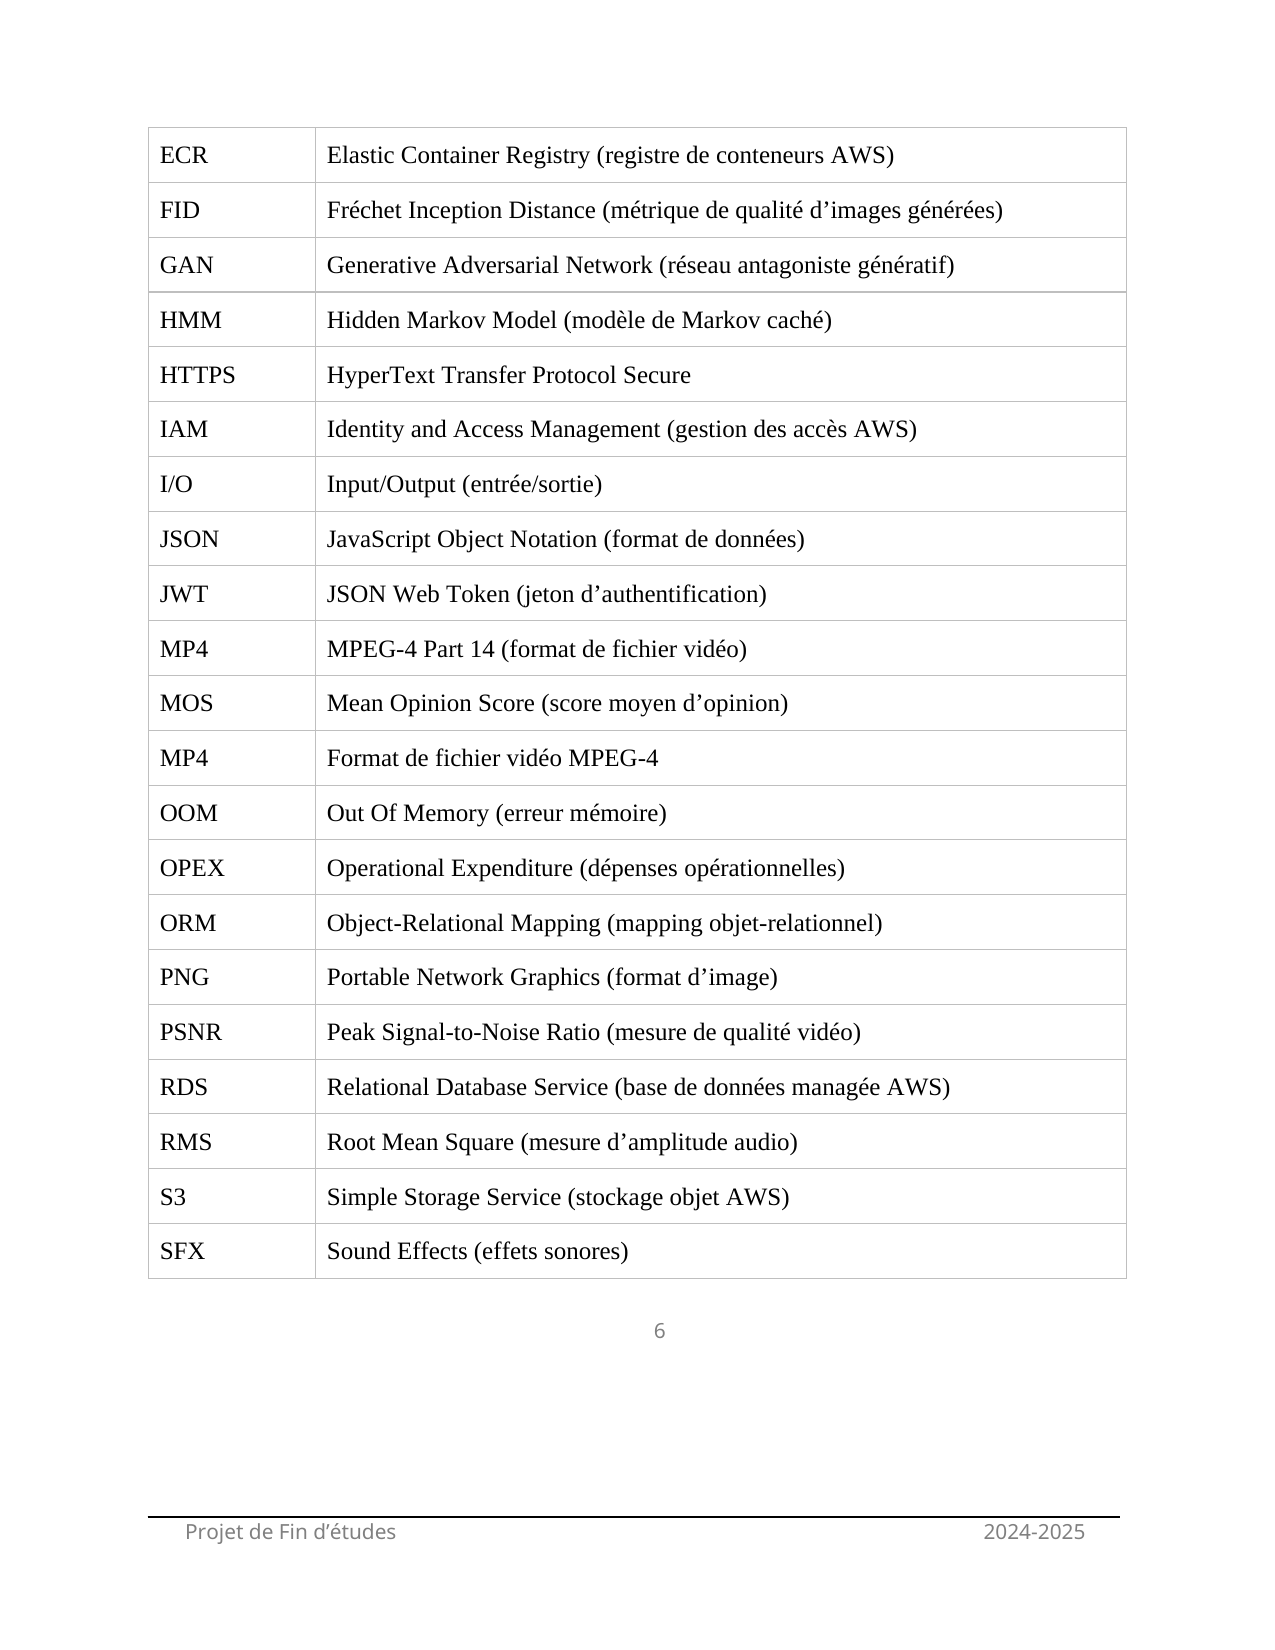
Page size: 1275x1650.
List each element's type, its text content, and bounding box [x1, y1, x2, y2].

table_cell Out Of Memory (erreur mémoire) [316, 786, 1126, 839]
table_cell GAN [149, 238, 315, 291]
table_cell OPEX [149, 840, 315, 894]
table_cell MP4 [149, 731, 315, 784]
table_cell JSON Web Token (jeton d’authentification) [316, 566, 1126, 620]
table_cell ECR [149, 128, 315, 182]
table_cell Generative Adversarial Network (réseau antagoniste génératif) [316, 238, 1126, 291]
table_cell Simple Storage Service (stockage objet AWS) [316, 1169, 1126, 1223]
table_cell S3 [149, 1169, 315, 1223]
table_cell HMM [149, 293, 315, 346]
table_cell Fréchet Inception Distance (métrique de qualité d’images générées) [316, 183, 1126, 237]
table_cell Portable Network Graphics (format d’image) [316, 950, 1126, 1004]
table_cell Peak Signal-to-Noise Ratio (mesure de qualité vidéo) [316, 1005, 1126, 1058]
table_cell JavaScript Object Notation (format de données) [316, 512, 1126, 565]
table_cell PNG [149, 950, 315, 1004]
table_cell Object-Relational Mapping (mapping objet-relationnel) [316, 895, 1126, 949]
table_cell IAM [149, 402, 315, 456]
table_cell Input/Output (entrée/sortie) [316, 457, 1126, 511]
table_cell Sound Effects (effets sonores) [316, 1224, 1126, 1278]
table_cell Root Mean Square (mesure d’amplitude audio) [316, 1114, 1126, 1168]
table_cell Operational Expenditure (dépenses opérationnelles) [316, 840, 1126, 894]
table_cell MP4 [149, 621, 315, 675]
table_cell PSNR [149, 1005, 315, 1058]
table_cell Elastic Container Registry (registre de conteneurs AWS) [316, 128, 1126, 182]
table_cell ORM [149, 895, 315, 949]
table_cell Relational Database Service (base de données managée AWS) [316, 1060, 1126, 1113]
table_cell JWT [149, 566, 315, 620]
table_cell MOS [149, 676, 315, 730]
table_cell MPEG-4 Part 14 (format de fichier vidéo) [316, 621, 1126, 675]
table_cell OOM [149, 786, 315, 839]
table_cell SFX [149, 1224, 315, 1278]
table_cell Identity and Access Management (gestion des accès AWS) [316, 402, 1126, 456]
table_cell Format de fichier vidéo MPEG-4 [316, 731, 1126, 784]
table_cell Hidden Markov Model (modèle de Markov caché) [316, 293, 1126, 346]
table_cell FID [149, 183, 315, 237]
table_cell RDS [149, 1060, 315, 1113]
table_cell HTTPS [149, 347, 315, 401]
table_cell RMS [149, 1114, 315, 1168]
table_cell HyperText Transfer Protocol Secure [316, 347, 1126, 401]
table_cell JSON [149, 512, 315, 565]
table_cell Mean Opinion Score (score moyen d’opinion) [316, 676, 1126, 730]
table_cell I/O [149, 457, 315, 511]
